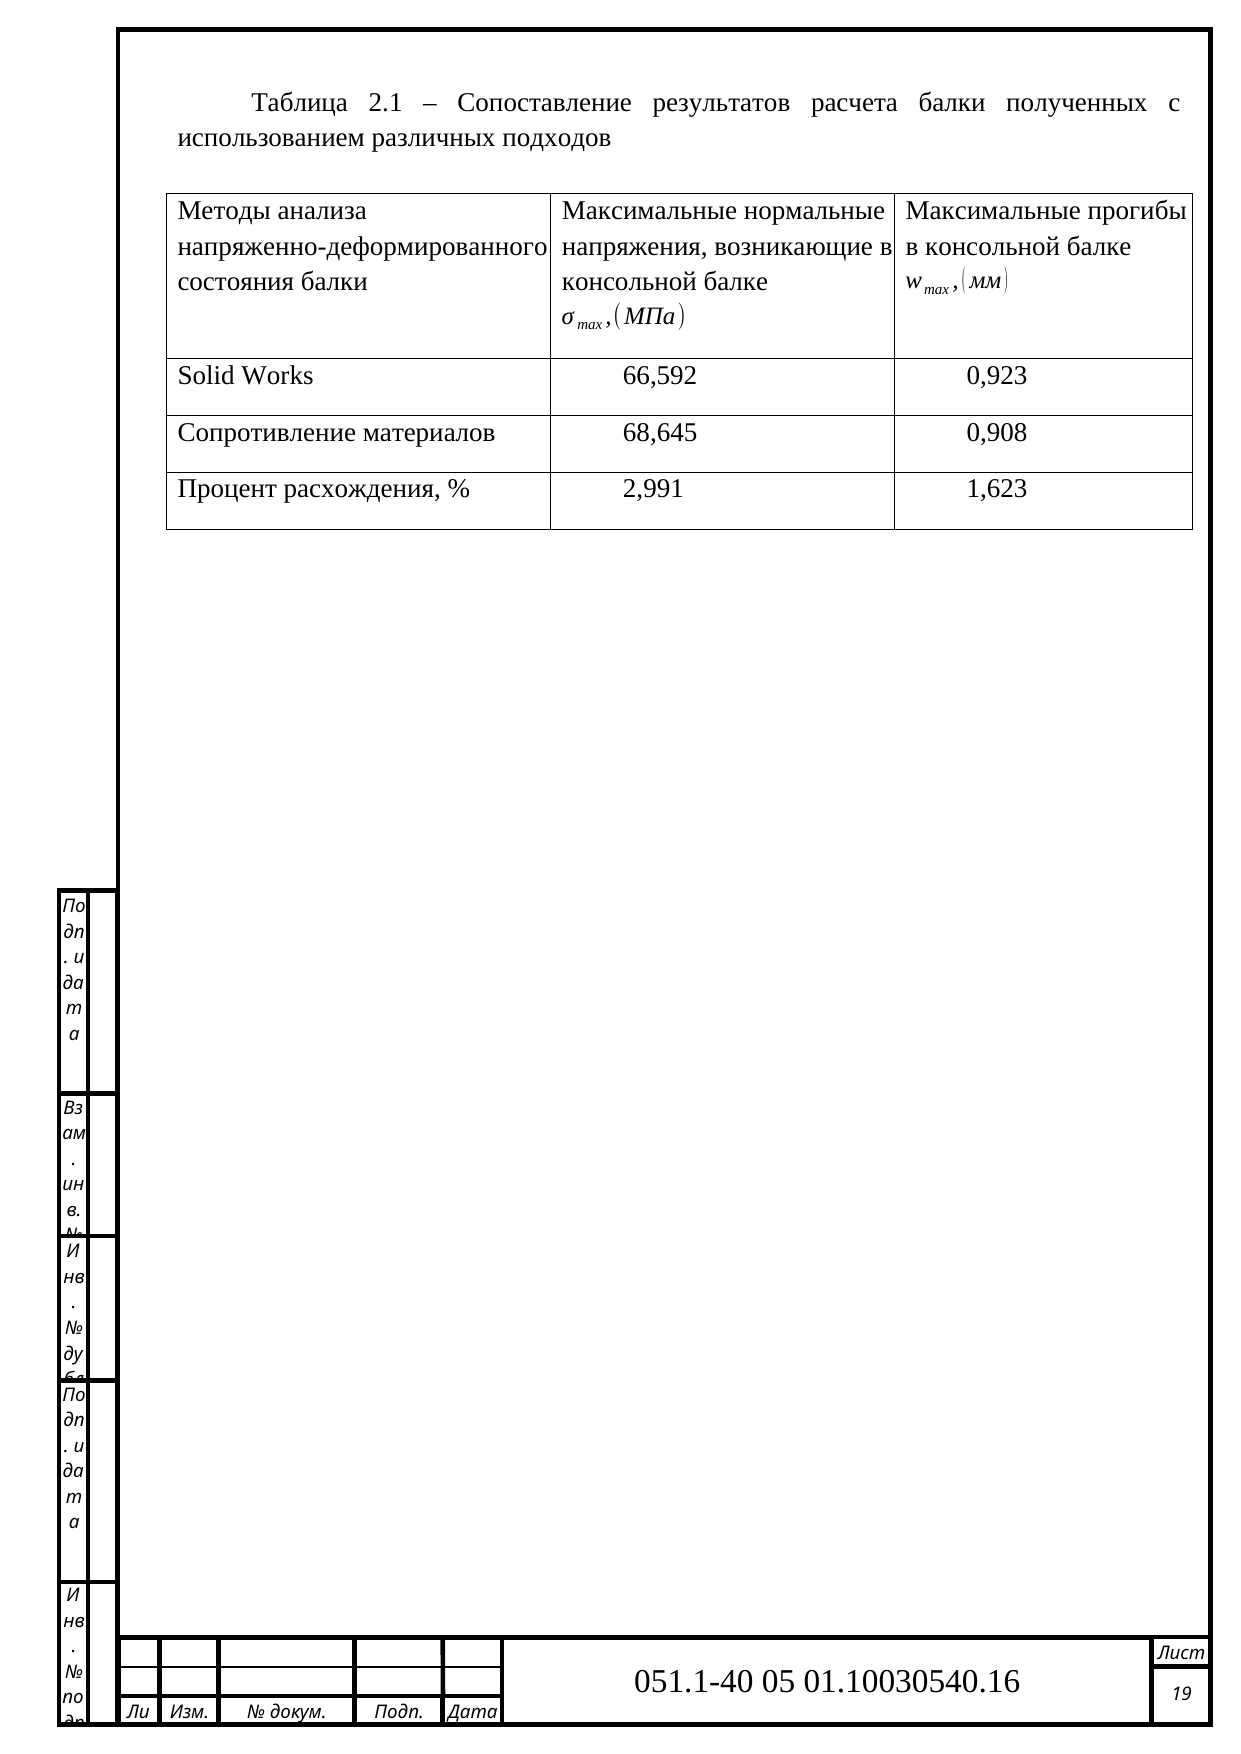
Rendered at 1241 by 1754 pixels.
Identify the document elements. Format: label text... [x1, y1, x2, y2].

table_cell Solid Works [167, 359, 550, 415]
table_header Максимальные прогибы в консольной балке [895, 194, 1192, 358]
table_cell 0,923 [895, 359, 1192, 415]
table_cell 66,592 [551, 359, 894, 415]
table_cell Процент расхождения, % [167, 473, 550, 528]
text Таблица 2.1 ‒ Сопоставление результатов расчета балки полученных с использованием различных подходов [177, 86, 1181, 153]
table_cell 2,991 [551, 473, 894, 528]
table_cell Сопротивление материалов [167, 416, 550, 472]
table_cell 0,908 [895, 416, 1192, 472]
table_cell 1,623 [895, 473, 1192, 528]
table_cell 68,645 [551, 416, 894, 472]
table_header Максимальные нормальные напряжения, возникающие в консольной балке [551, 194, 894, 358]
table_header Методы анализа напряженно-деформированного состояния балки [167, 194, 550, 358]
